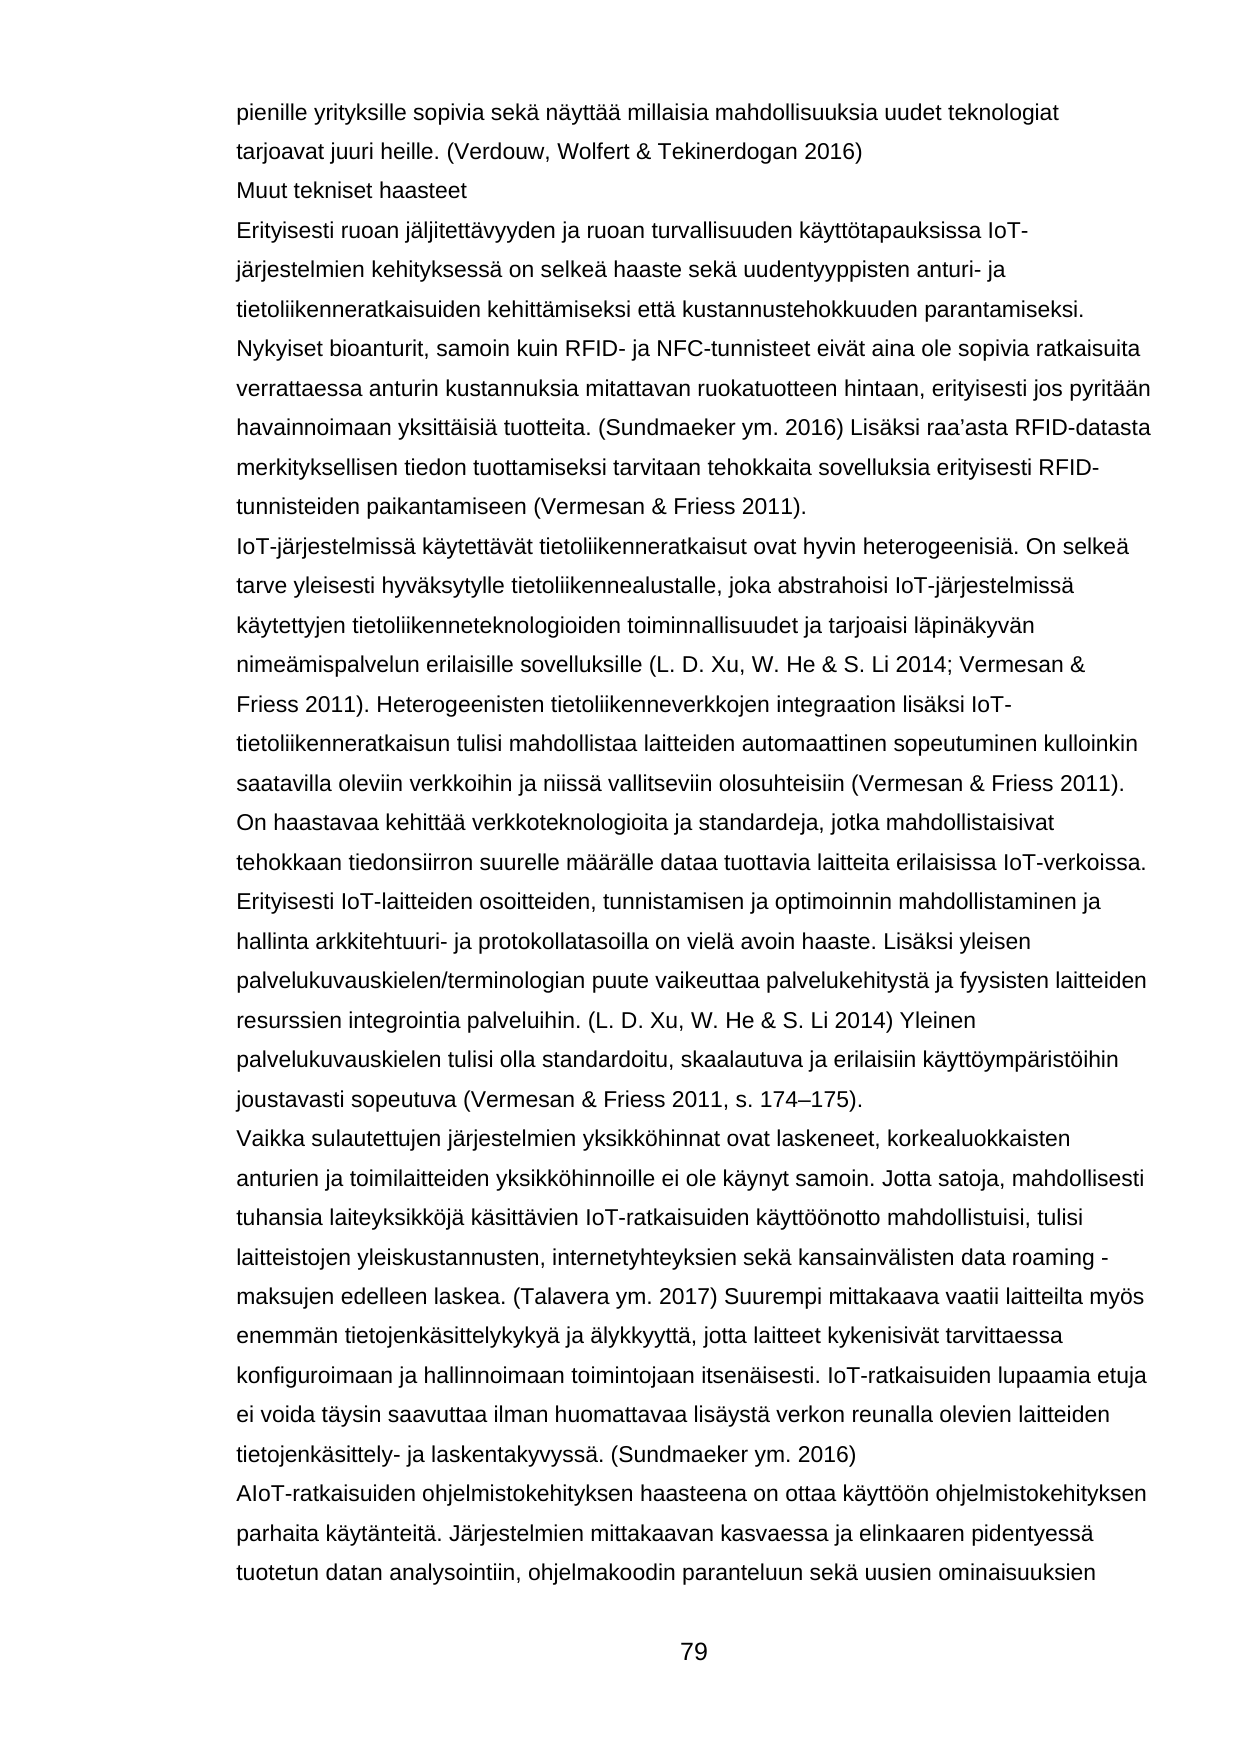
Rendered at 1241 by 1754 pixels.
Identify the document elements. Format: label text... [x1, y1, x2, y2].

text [236, 1480, 1152, 1586]
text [236, 98, 1152, 164]
text Erityisesti ruoan jäljitettävyyden ja ruoan turvallisuuden käyttötapauksissa IoT-järjestelmien kehityksessä on selkeä haaste sekä uudentyyppisten anturi- ja tietoliikenneratkaisuiden kehittämiseksi että kustannustehokkuuden parantamiseksi. Nykyiset bioanturit, samoin kuin RFID- ja NFC-tunnisteet eivät aina ole sopivia ratkaisuita verrattaessa anturin kustannuksia mitattavan ruokatuotteen hintaan, erityisesti jos pyritään havainnoimaan yksittäisiä tuotteita. (Sundmaeker ym. 2016) Lisäksi raa’asta RFID-datasta merkityksellisen tiedon tuottamiseksi tarvitaan tehokkaita sovelluksia erityisesti RFID-tunnisteiden paikantamiseen (Vermesan & Friess 2011). [236, 217, 1152, 520]
text Vaikka sulautettujen järjestelmien yksikköhinnat ovat laskeneet, korkealuokkaisten anturien ja toimilaitteiden yksikköhinnoille ei ole käynyt samoin. Jotta satoja, mahdollisesti tuhansia laiteyksikköjä käsittävien IoT-ratkaisuiden käyttöönotto mahdollistuisi, tulisi laitteistojen yleiskustannusten, internetyhteyksien sekä kansainvälisten data roaming -maksujen edelleen laskea. (Talavera ym. 2017) Suurempi mittakaava vaatii laitteilta myös enemmän tietojenkäsittelykykyä ja älykkyyttä, jotta laitteet kykenisivät tarvittaessa konfiguroimaan ja hallinnoimaan toimintojaan itsenäisesti. IoT-ratkaisuiden lupaamia etuja ei voida täysin saavuttaa ilman huomattavaa lisäystä verkon reunalla olevien laitteiden tietojenkäsittely- ja laskentakyvyssä. (Sundmaeker ym. 2016) [236, 1125, 1152, 1467]
text IoT-järjestelmissä käytettävät tietoliikenneratkaisut ovat hyvin heterogeenisiä. On selkeä tarve yleisesti hyväksytylle tietoliikennealustalle, joka abstrahoisi IoT-järjestelmissä käytettyjen tietoliikenneteknologioiden toiminnallisuudet ja tarjoaisi läpinäkyvän nimeämispalvelun erilaisille sovelluksille (L. D. Xu, W. He & S. Li 2014; Vermesan & Friess 2011). Heterogeenisten tietoliikenneverkkojen integraation lisäksi IoT-tietoliikenneratkaisun tulisi mahdollistaa laitteiden automaattinen sopeutuminen kulloinkin saatavilla oleviin verkkoihin ja niissä vallitseviin olosuhteisiin (Vermesan & Friess 2011). [236, 533, 1152, 796]
text Muut tekniset haasteet [236, 177, 1152, 204]
text On haastavaa kehittää verkkoteknologioita ja standardeja, jotka mahdollistaisivat tehokkaan tiedonsiirron suurelle määrälle dataa tuottavia laitteita erilaisissa IoT-verkoissa. Erityisesti IoT-laitteiden osoitteiden, tunnistamisen ja optimoinnin mahdollistaminen ja hallinta arkkitehtuuri- ja protokollatasoilla on vielä avoin haaste. Lisäksi yleisen palvelukuvauskielen/terminologian puute vaikeuttaa palvelukehitystä ja fyysisten laitteiden resurssien integrointia palveluihin. (L. D. Xu, W. He & S. Li 2014) Yleinen palvelukuvauskielen tulisi olla standardoitu, skaalautuva ja erilaisiin käyttöympäristöihin joustavasti sopeutuva (Vermesan & Friess 2011, s. 174–175). [236, 809, 1152, 1112]
